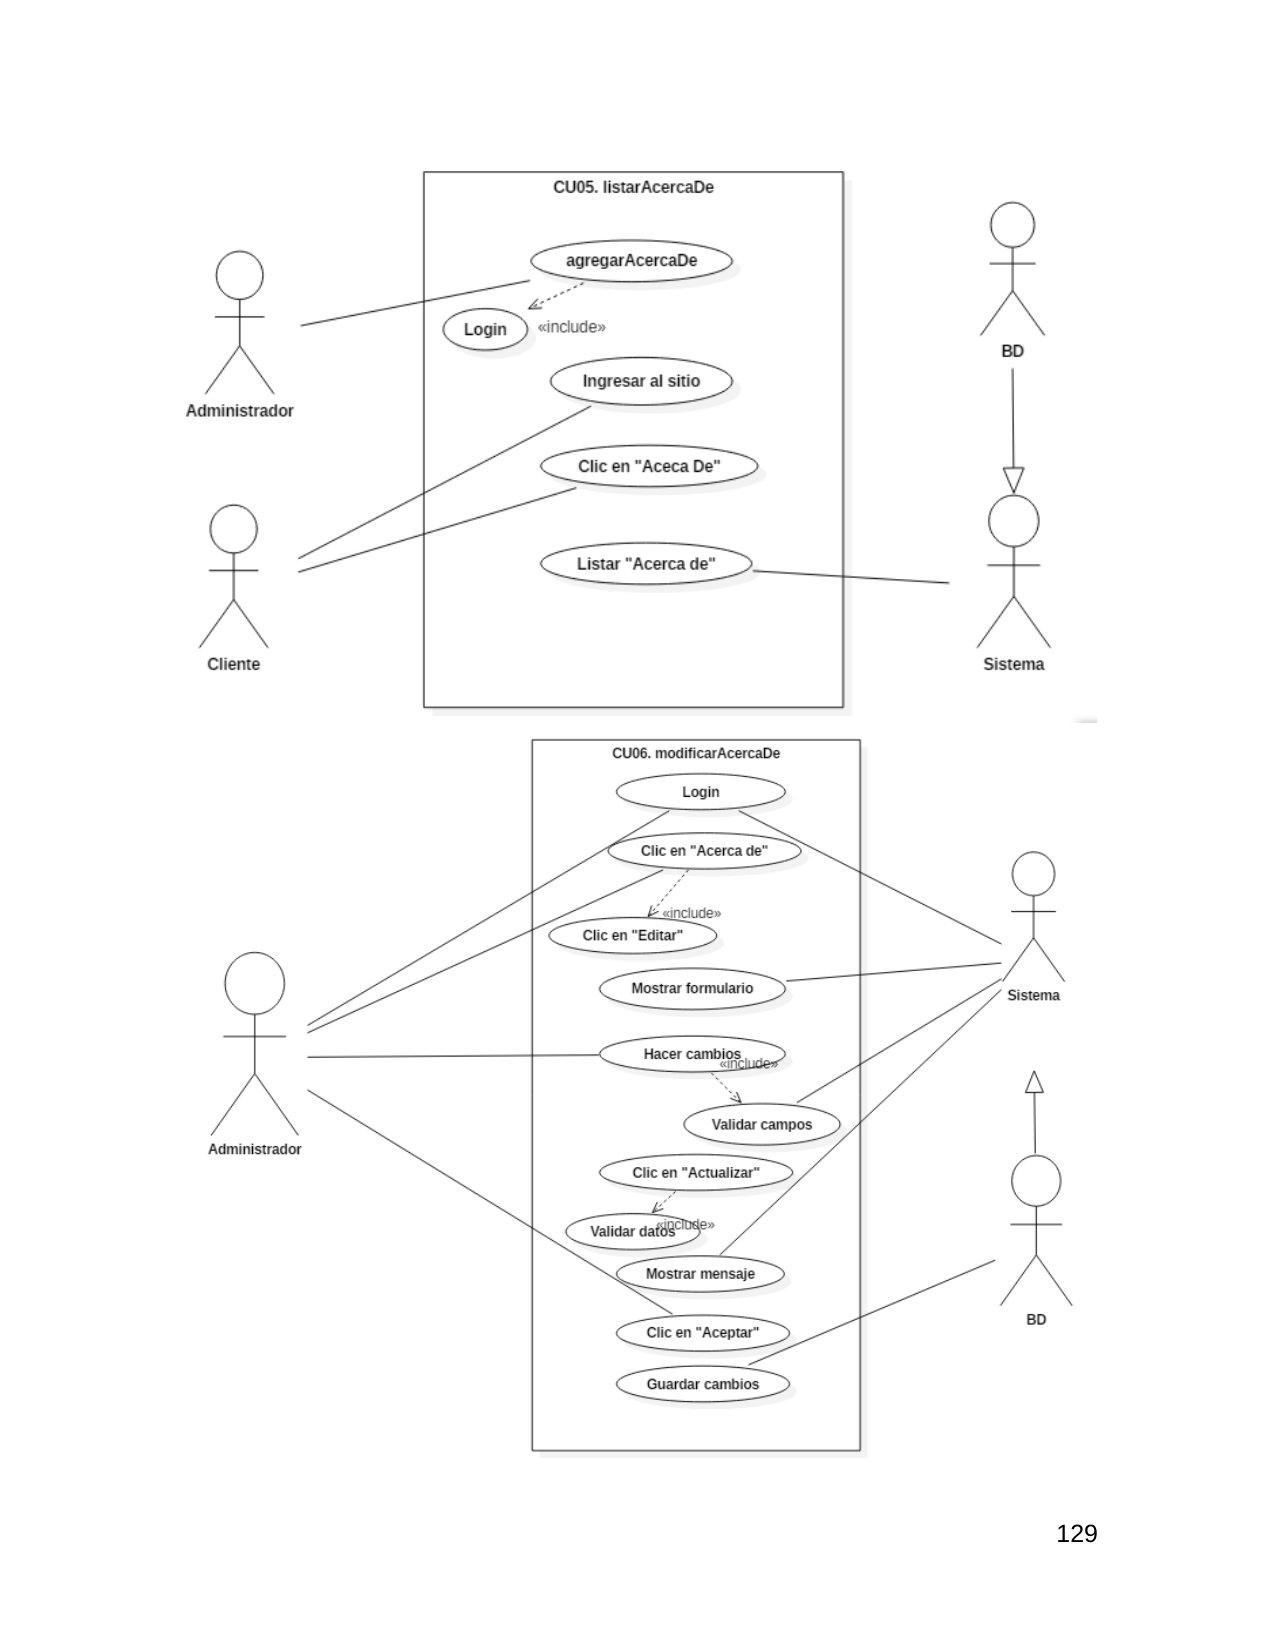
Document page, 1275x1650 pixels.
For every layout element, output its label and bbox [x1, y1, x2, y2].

picture [177, 737, 1098, 1461]
picture [177, 147, 1098, 723]
